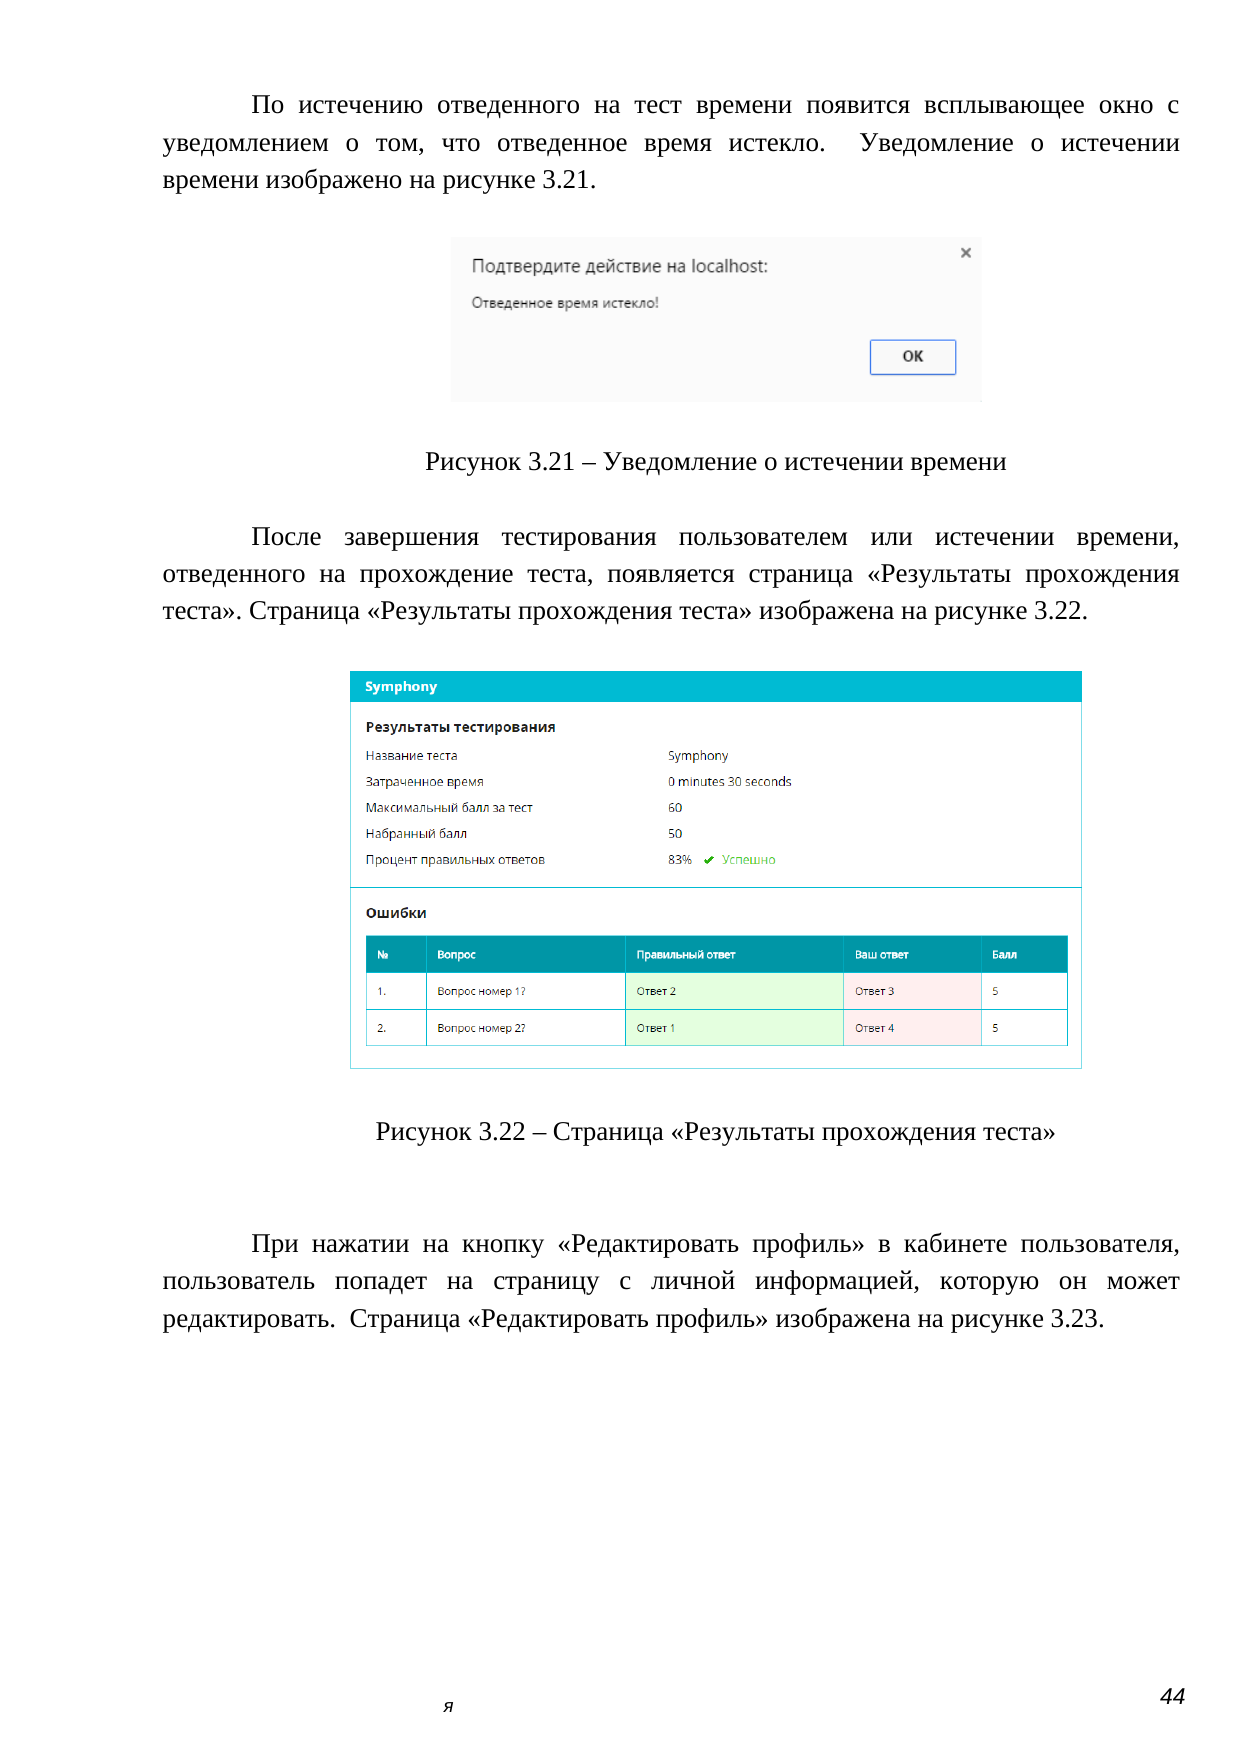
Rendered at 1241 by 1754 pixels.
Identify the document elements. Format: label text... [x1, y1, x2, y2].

text Рисунок 3.22 – Страница «Результаты прохождения теста» [162, 1115, 1181, 1146]
text Рисунок 3.21 – Уведомление о истечении времени [162, 445, 1181, 476]
picture [450, 237, 982, 402]
picture [347, 669, 1085, 1072]
text По истечению отведенного на тест времени появится всплывающее окно с уведомлением о том, что отведенное время истекло. Уведомление о истечении времени изображено на рисунке 3.21. [162, 89, 1181, 194]
text При нажатии на кнопку «Редактировать профиль» в кабинете пользователя, пользователь попадет на страницу с личной информацией, которую он может редактировать. Страница «Редактировать профиль» изображена на рисунке 3.23. [162, 1227, 1181, 1333]
text После завершения тестирования пользователем или истечении времени, отведенного на прохождение теста, появляется страница «Результаты прохождения теста». Страница «Результаты прохождения теста» изображена на рисунке 3.22. [162, 520, 1181, 626]
